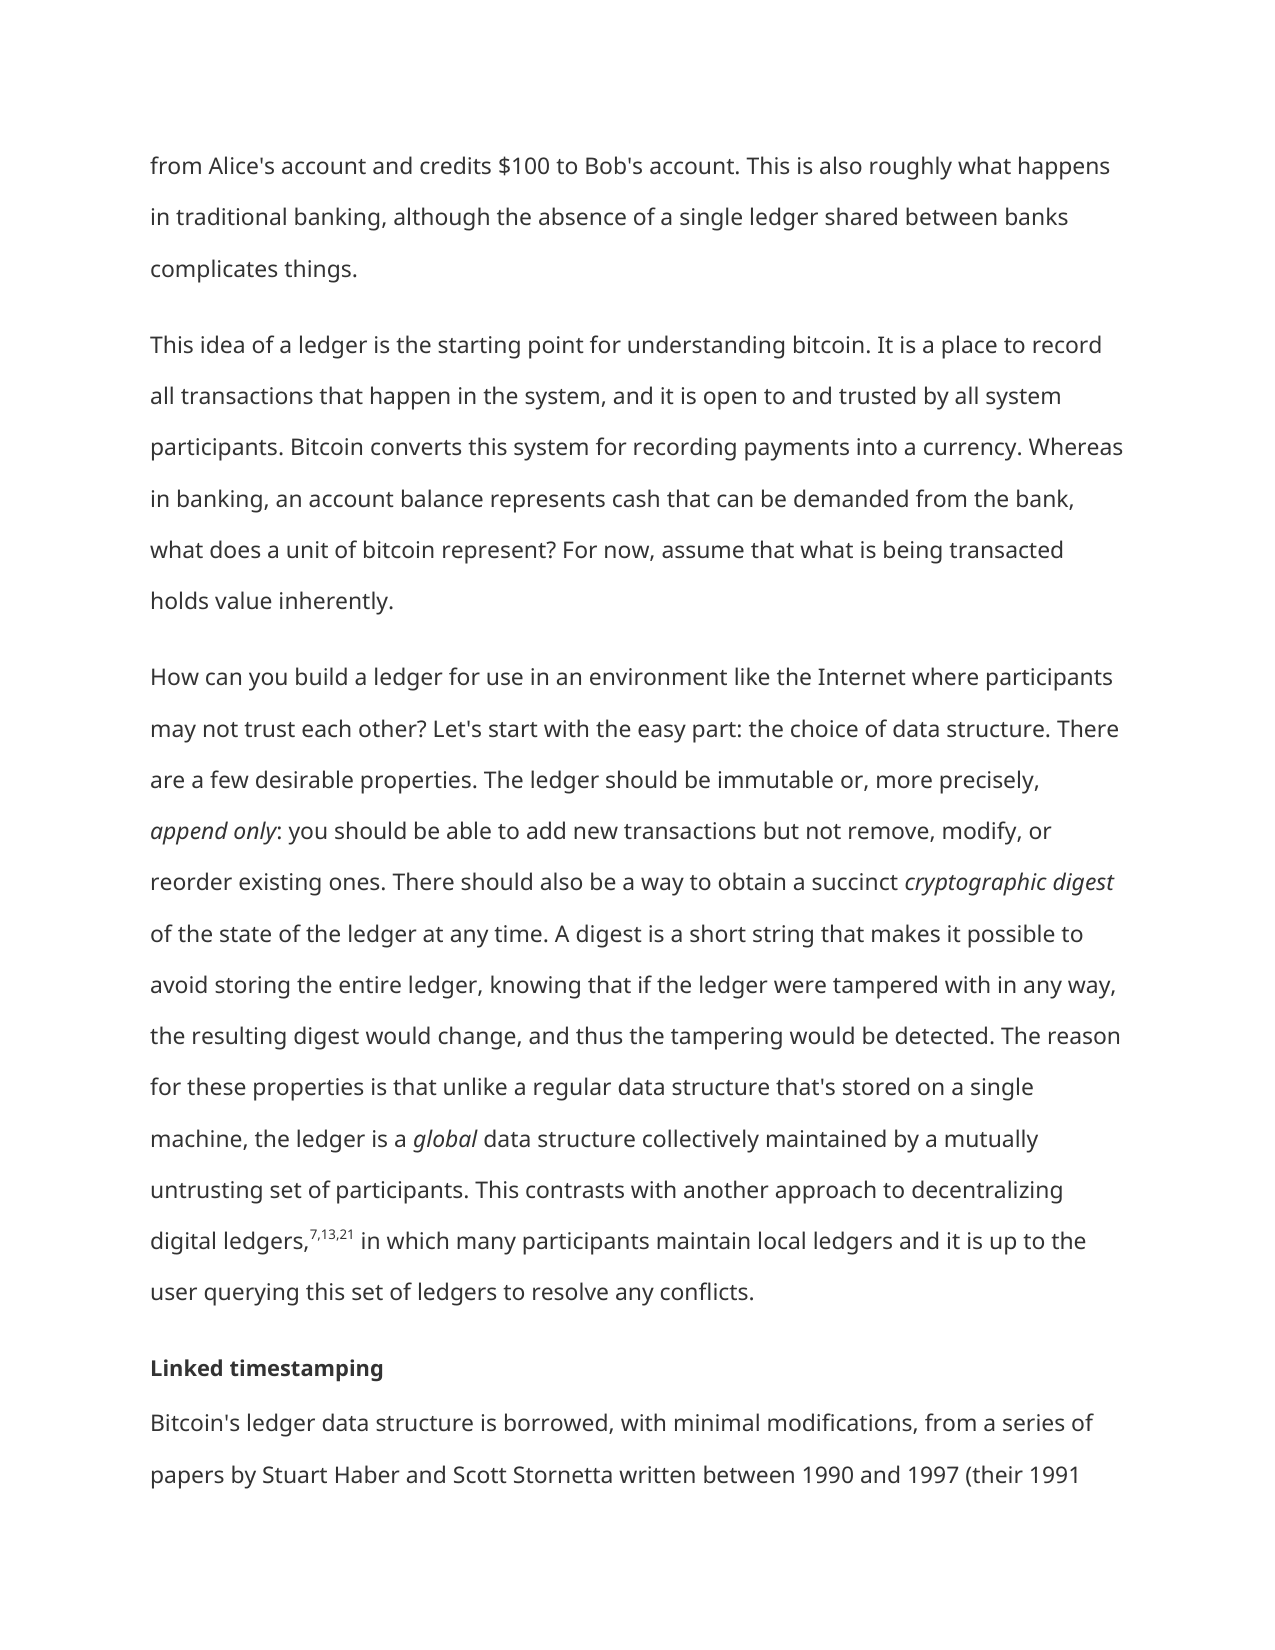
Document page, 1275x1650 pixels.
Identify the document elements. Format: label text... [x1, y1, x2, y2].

text How can you build a ledger for use in an environment like the Internet where participants may not trust each other? Let's start with the easy part: the choice of data structure. There are a few desirable properties. The ledger should be immutable or, more precisely, append only: you should be able to add new transactions but not remove, modify, or reorder existing ones. There should also be a way to obtain a succinct cryptographic digest of the state of the ledger at any time. A digest is a short string that makes it possible to avoid storing the entire ledger, knowing that if the ledger were tampered with in any way, the resulting digest would change, and thus the tampering would be detected. The reason for these properties is that unlike a regular data structure that's stored on a single machine, the ledger is a global data structure collectively maintained by a mutually untrusting set of participants. This contrasts with another approach to decentralizing digital ledgers,7,13,21 in which many participants maintain local ledgers and it is up to the user querying this set of ledgers to resolve any conflicts. [150, 661, 1125, 1307]
text This idea of a ledger is the starting point for understanding bitcoin. It is a place to record all transactions that happen in the system, and it is open to and trusted by all system participants. Bitcoin converts this system for recording payments into a currency. Whereas in banking, an account balance represents cash that can be demanded from the bank, what does a unit of bitcoin represent? For now, assume that what is being transacted holds value inherently. [150, 329, 1125, 616]
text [150, 150, 1125, 284]
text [150, 1407, 1125, 1490]
subtitle Linked timestamping [150, 1352, 1125, 1382]
